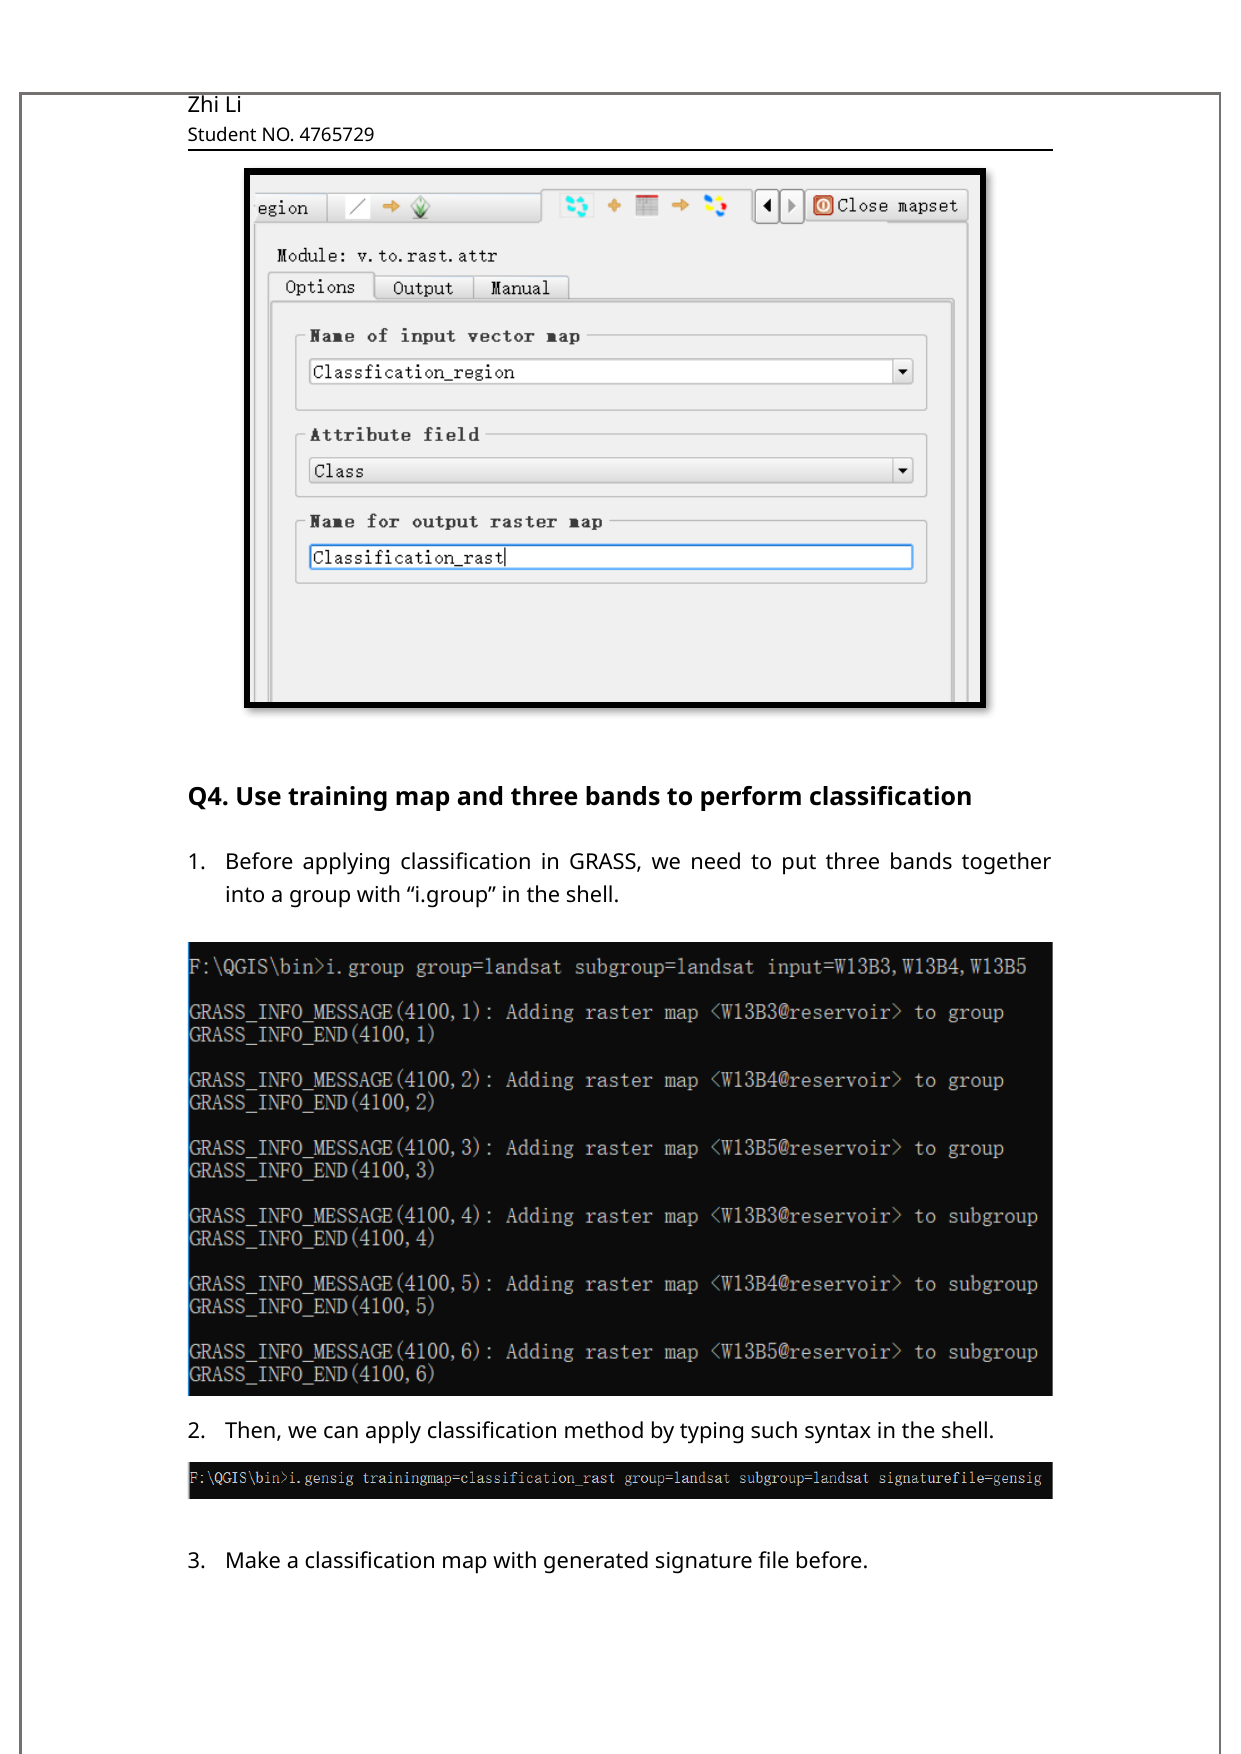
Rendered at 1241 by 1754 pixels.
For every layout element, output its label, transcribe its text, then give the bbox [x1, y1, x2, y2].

list Then, we can apply classification method by typing such syntax in the shell. [187, 1413, 1053, 1446]
list Make a classification map with generated signature file before. [187, 1543, 1053, 1576]
text Q4. Use training map and three bands to perform classification [187, 763, 1053, 828]
picture [250, 175, 980, 702]
list Before applying classification in GRASS, we need to put three bands together into a group with “i.group” in the shell. [187, 845, 1053, 910]
picture [187, 1462, 1053, 1499]
picture [187, 942, 1053, 1396]
